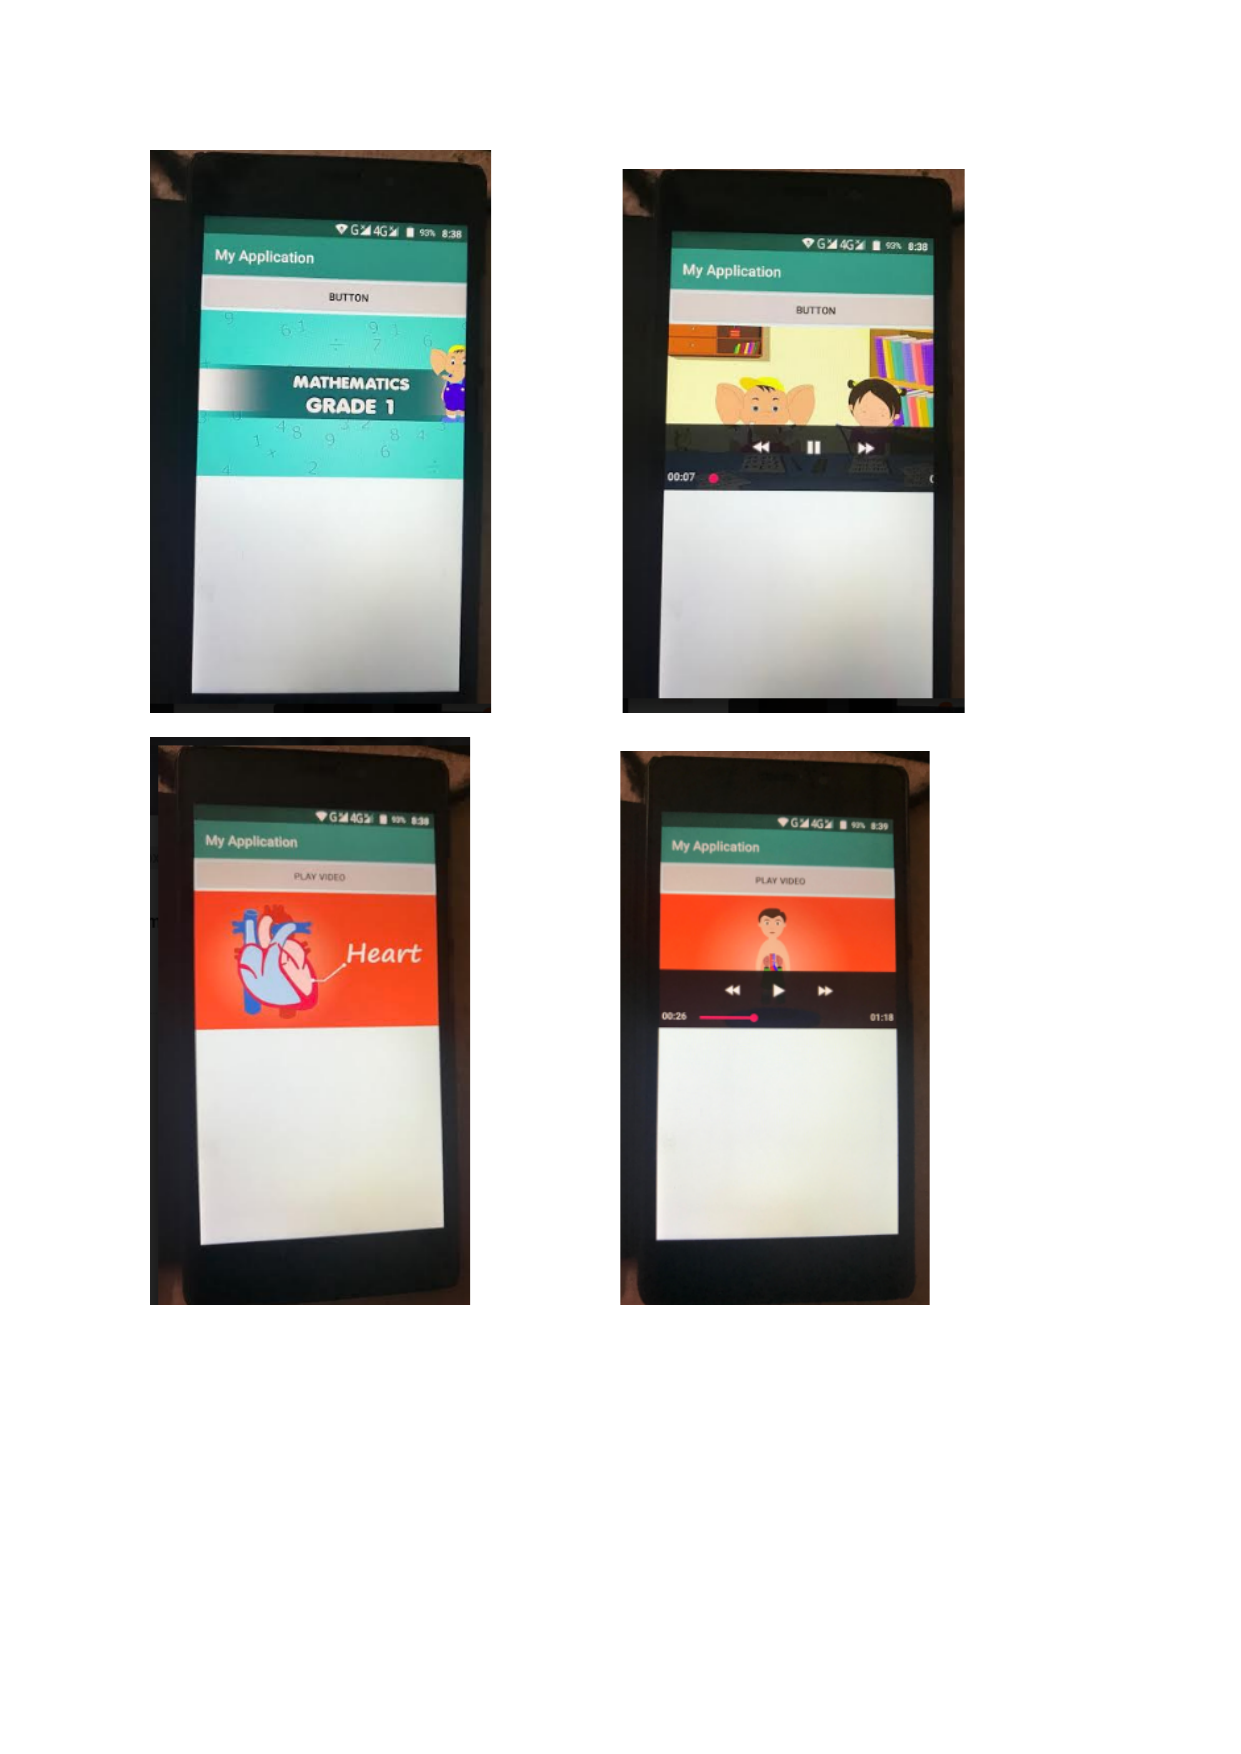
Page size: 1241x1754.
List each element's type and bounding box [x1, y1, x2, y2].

picture [620, 751, 930, 1305]
picture [150, 150, 492, 713]
picture [622, 169, 965, 713]
picture [150, 737, 471, 1305]
